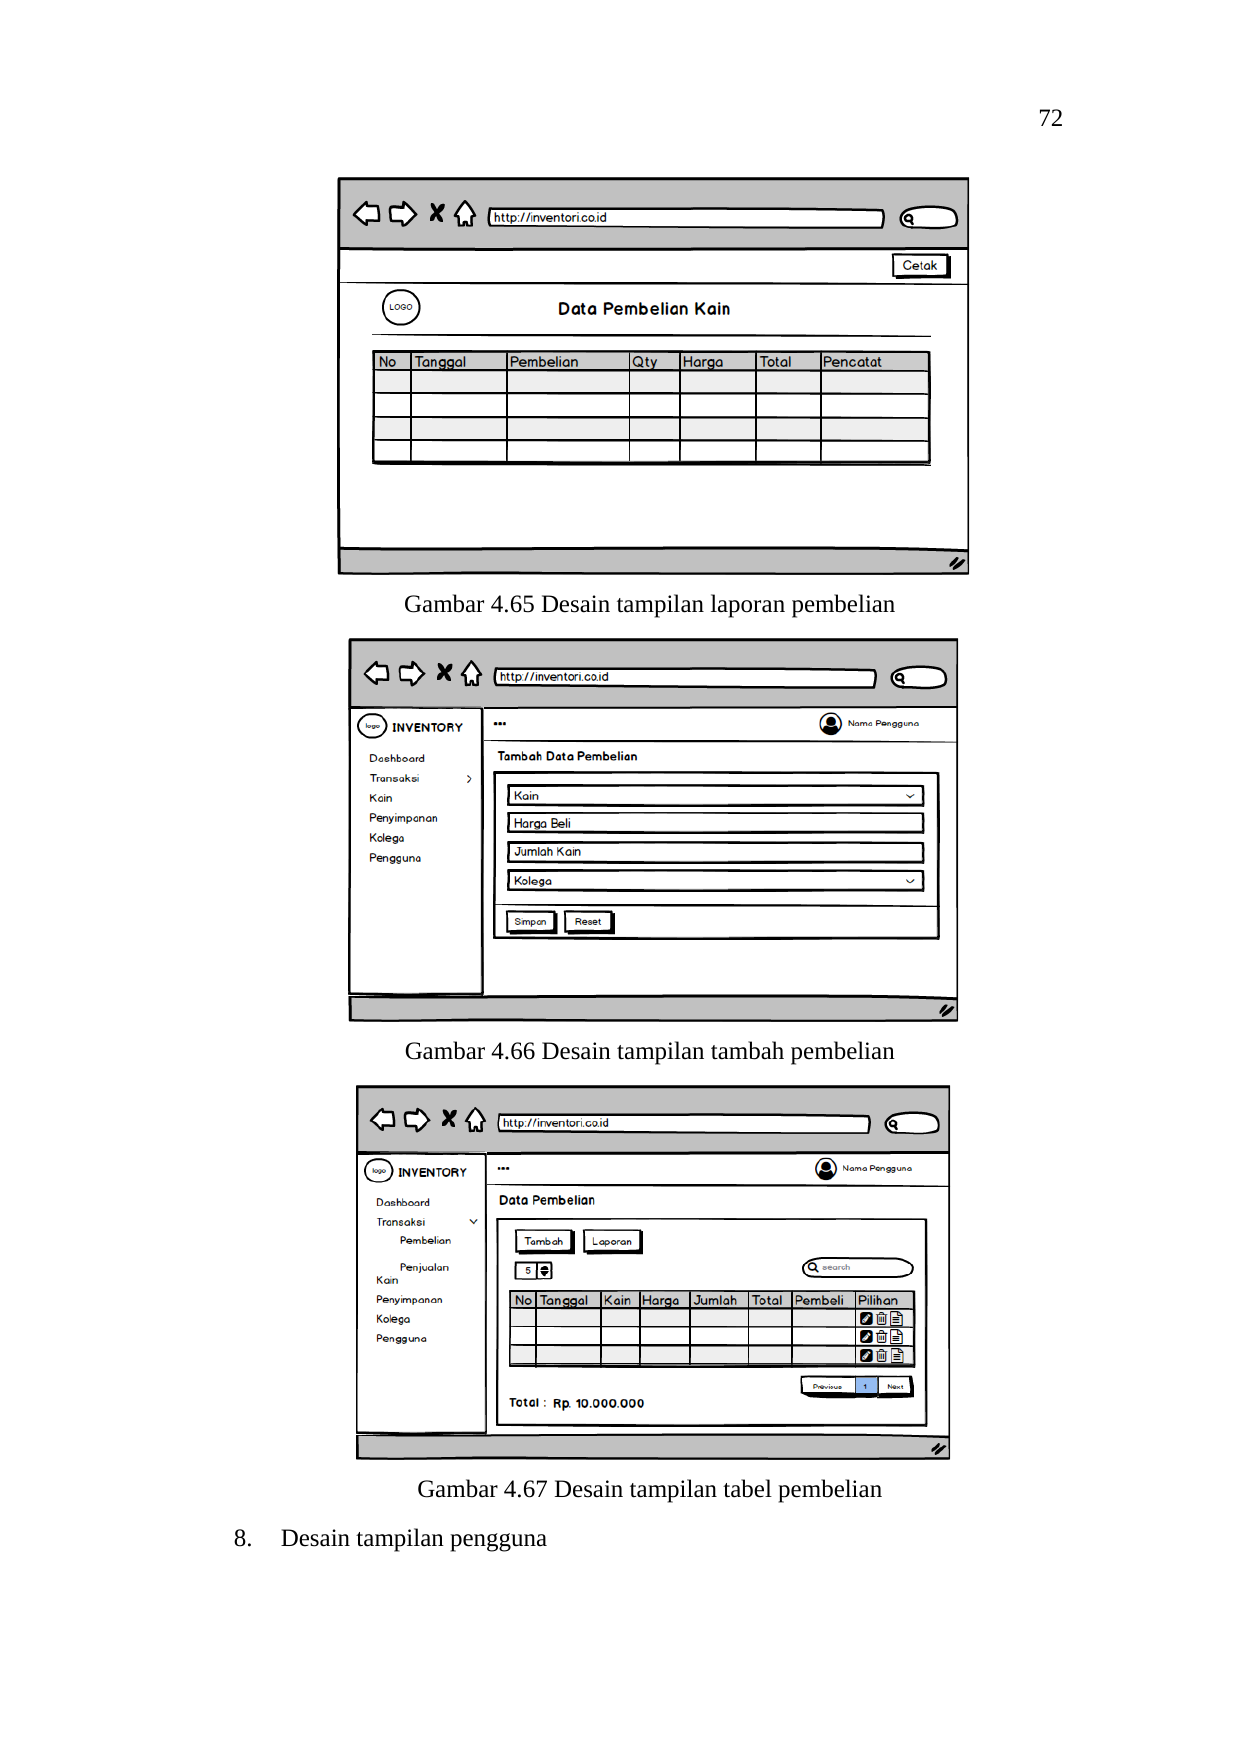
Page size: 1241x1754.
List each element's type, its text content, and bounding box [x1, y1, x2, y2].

picture [337, 177, 970, 575]
text Gambar 4.66 Desain tampilan tambah pembelian [236, 1036, 1063, 1065]
text Gambar 4.67 Desain tampilan tabel pembelian [236, 1474, 1063, 1502]
picture [348, 638, 959, 1022]
text Gambar 4.65 Desain tampilan laporan pembelian [236, 589, 1063, 618]
list Desain tampilan pengguna [243, 1523, 1063, 1552]
picture [356, 1085, 951, 1460]
